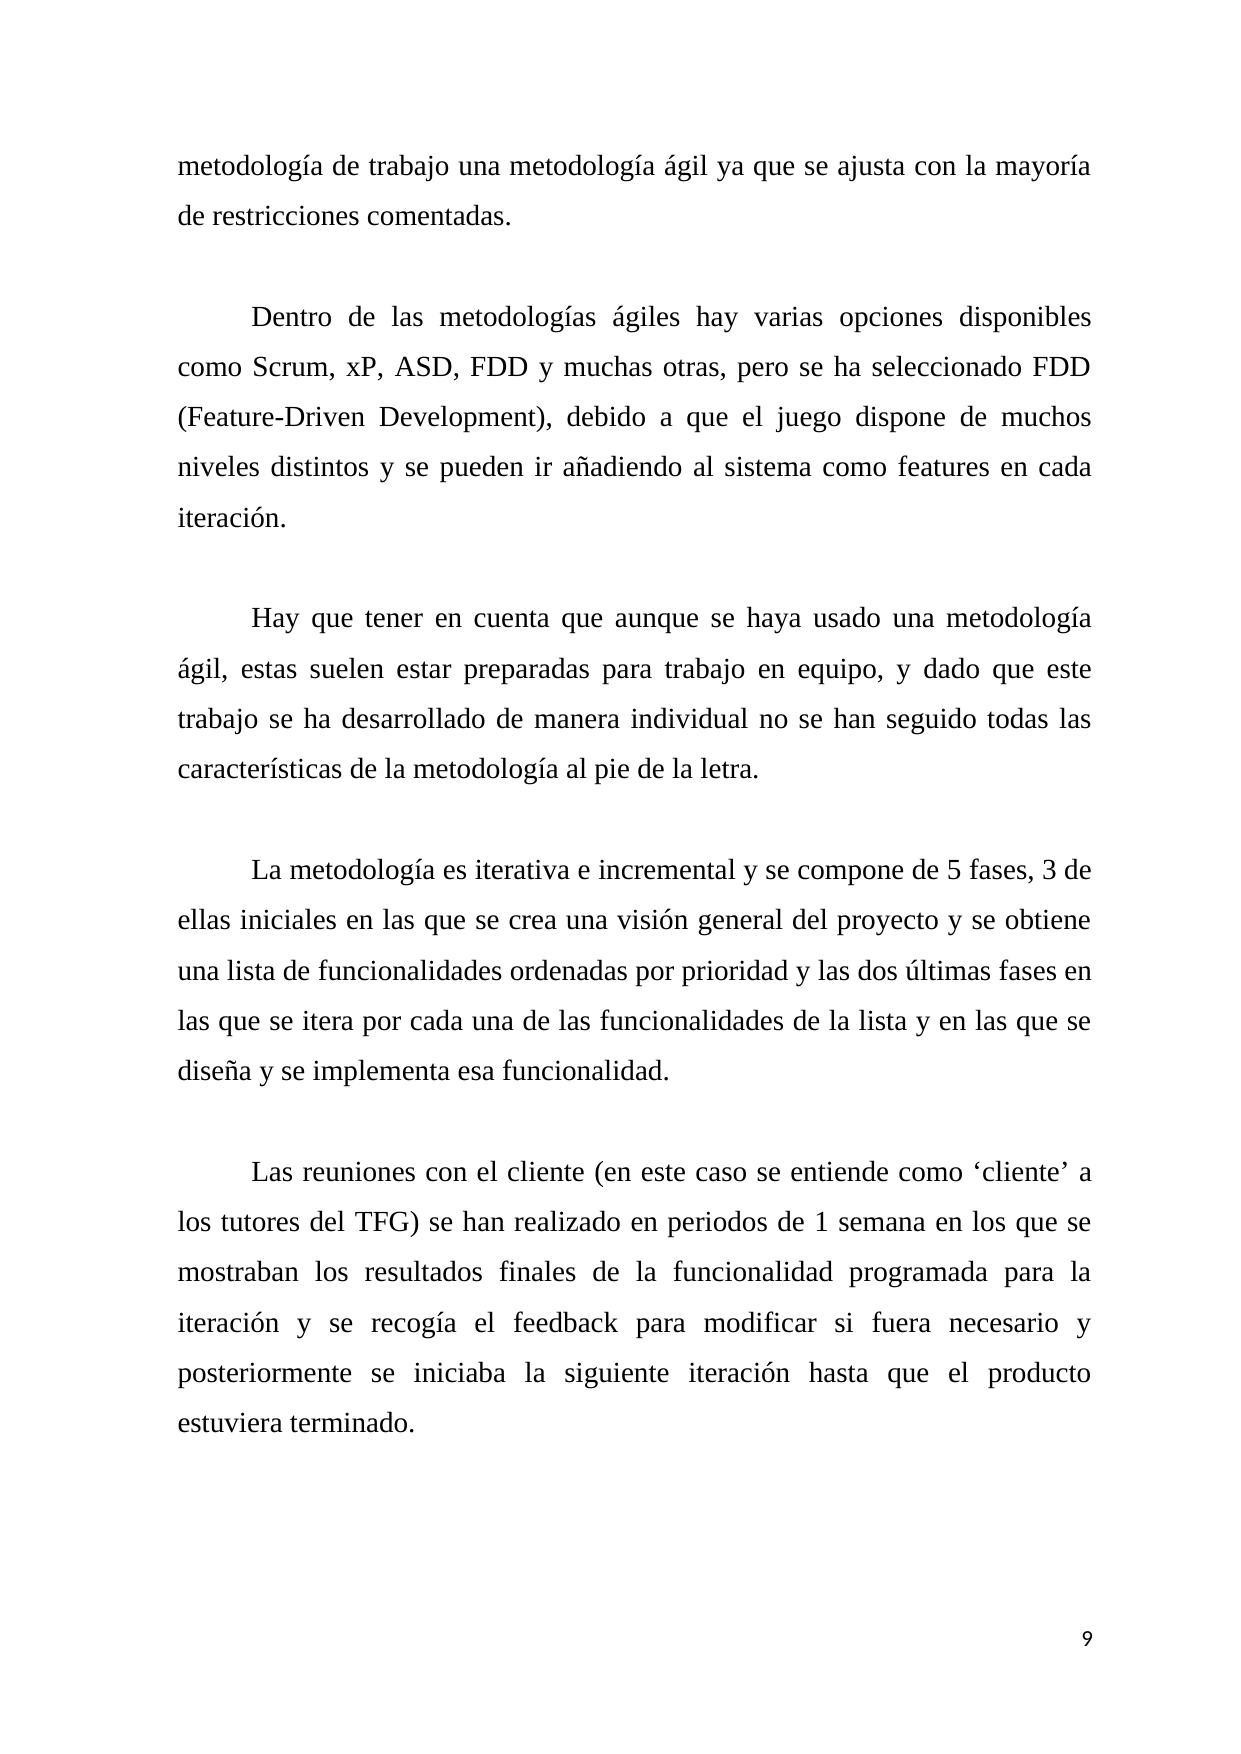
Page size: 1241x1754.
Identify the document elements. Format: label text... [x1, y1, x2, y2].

text Dentro de las metodologías ágiles hay varias opciones disponibles como Scrum, xP, ASD, FDD y muchas otras, pero se ha seleccionado FDD (Feature-Driven Development), debido a que el juego dispone de muchos niveles distintos y se pueden ir añadiendo al sistema como features en cada iteración. [177, 299, 1092, 533]
text Hay que tener en cuenta que aunque se haya usado una metodología ágil, estas suelen estar preparadas para trabajo en equipo, y dado que este trabajo se ha desarrollado de manera individual no se han seguido todas las características de la metodología al pie de la letra. [177, 601, 1092, 785]
text Las reuniones con el cliente (en este caso se entiende como ‘cliente’ a los tutores del TFG) se han realizado en periodos de 1 semana en los que se mostraban los resultados finales de la funcionalidad programada para la iteración y se recogía el feedback para modificar si fuera necesario y posteriormente se iniciaba la siguiente iteración hasta que el producto estuviera terminado. [177, 1154, 1092, 1439]
text La metodología es iterativa e incremental y se compone de 5 fases, 3 de ellas iniciales en las que se crea una visión general del proyecto y se obtiene una lista de funcionalidades ordenadas por prioridad y las dos últimas fases en las que se itera por cada una de las funcionalidades de la lista y en las que se diseña y se implementa esa funcionalidad. [177, 852, 1092, 1087]
